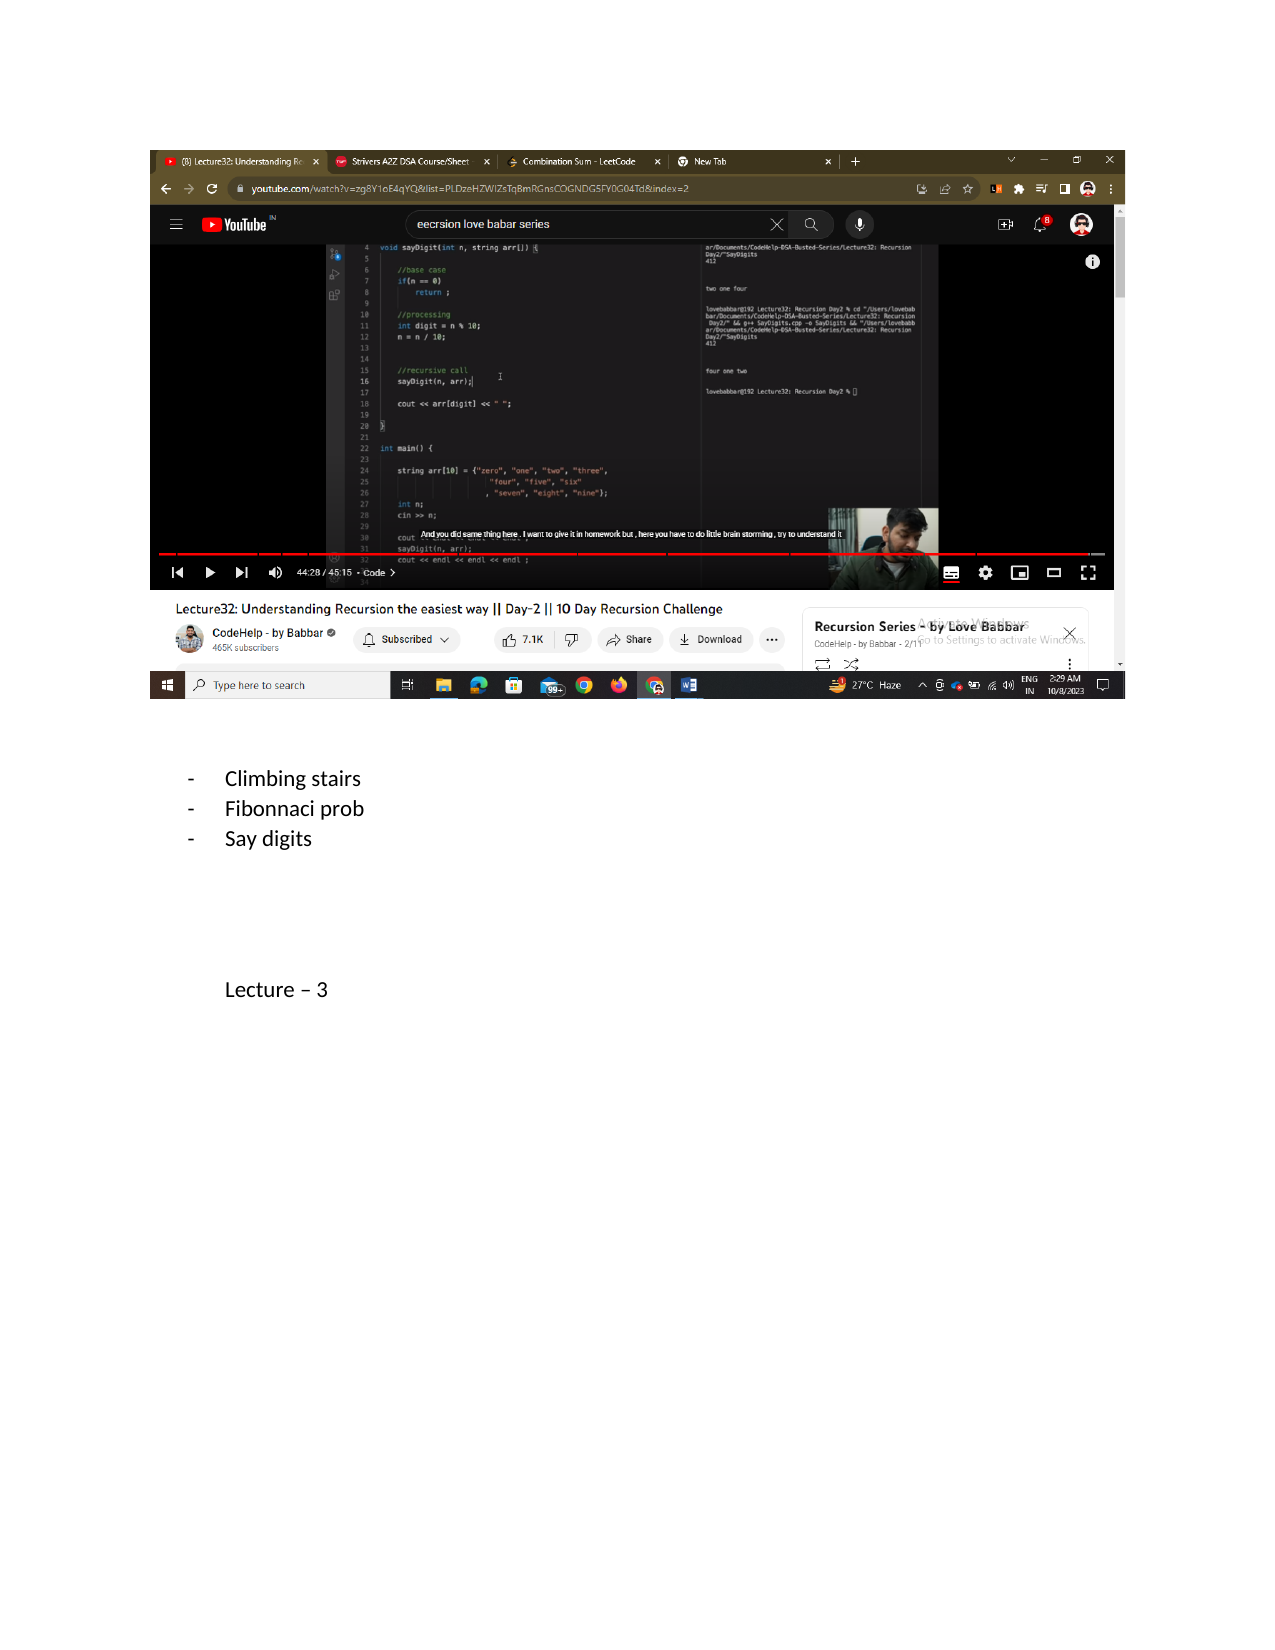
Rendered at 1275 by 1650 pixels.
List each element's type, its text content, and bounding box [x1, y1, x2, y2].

list Say digits [187, 824, 1125, 852]
list Fibonnaci prob [187, 794, 1125, 822]
list Lecture – 3 [225, 975, 1125, 1003]
picture [150, 150, 1125, 699]
list Climbing stairs [187, 764, 1125, 792]
